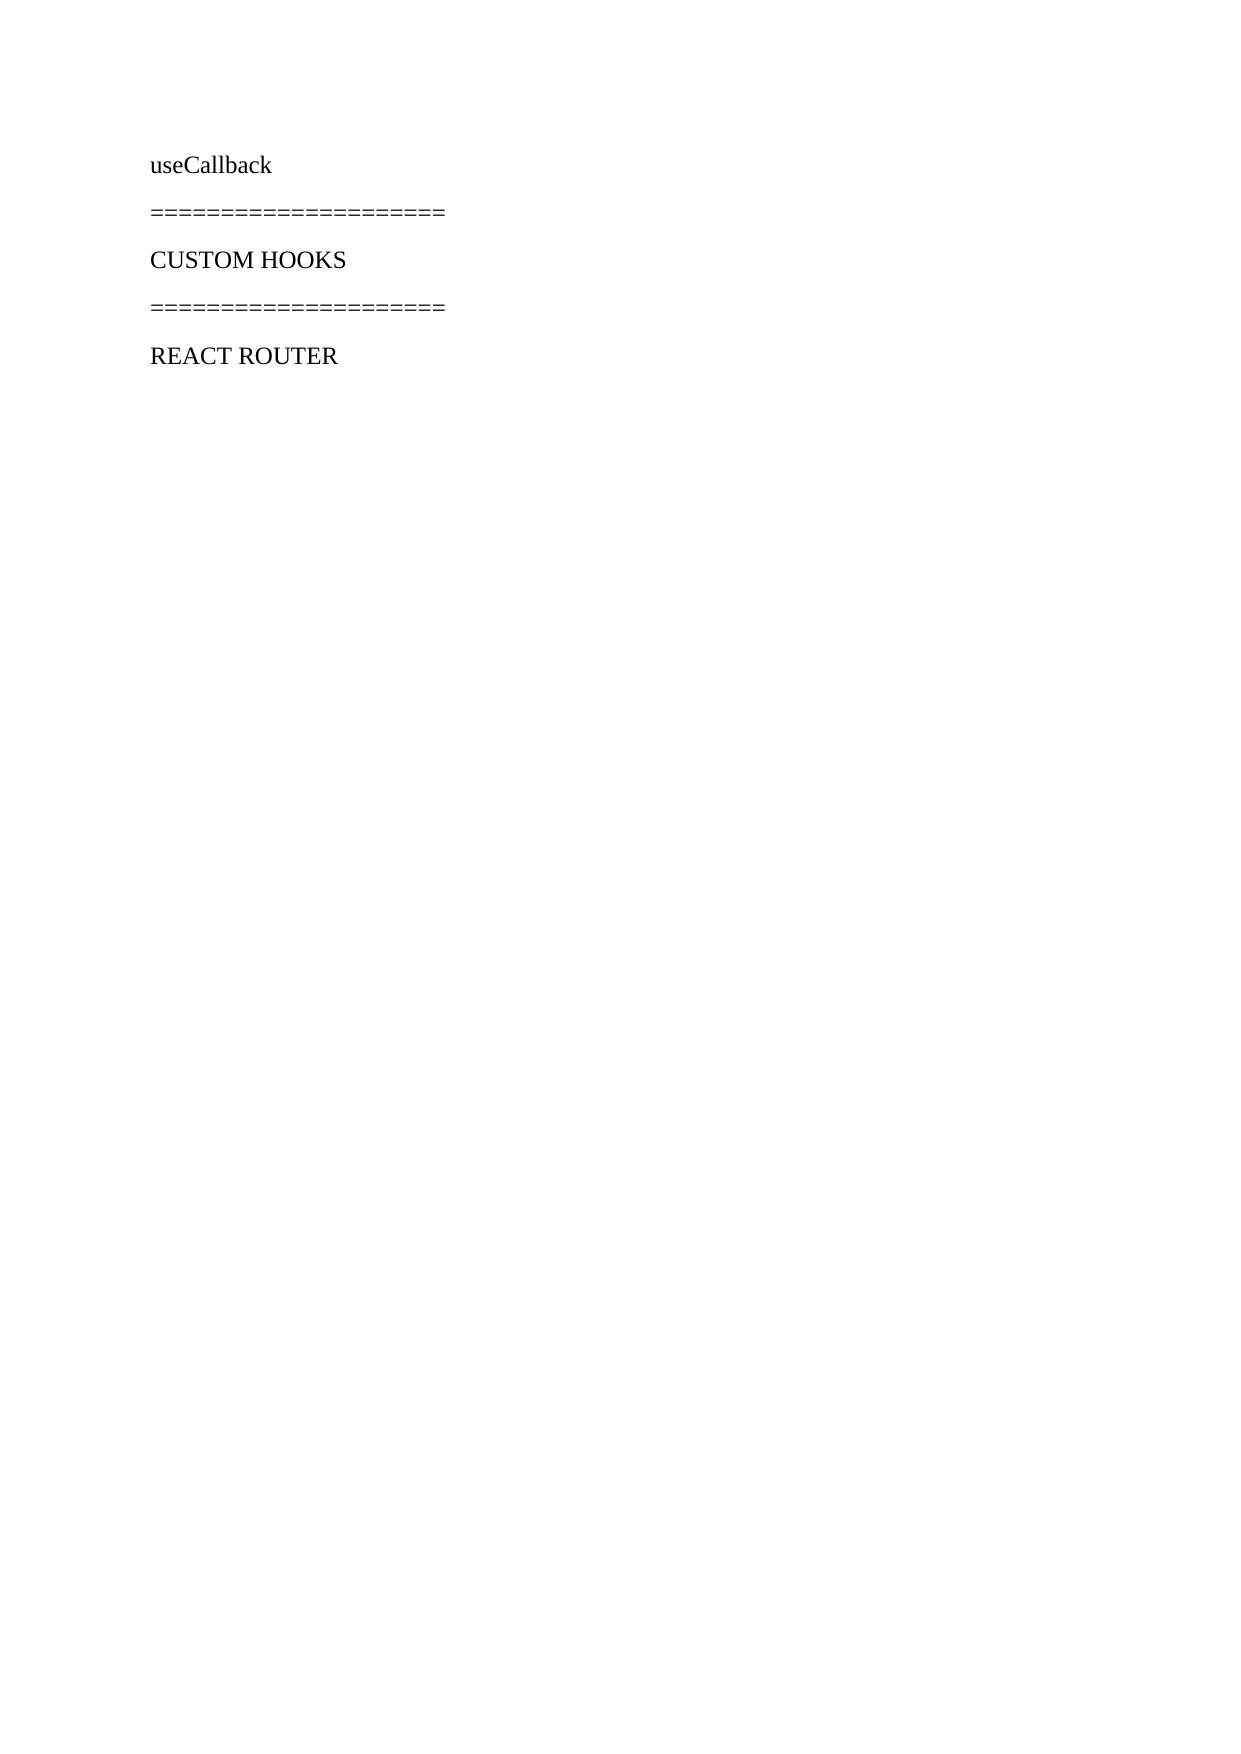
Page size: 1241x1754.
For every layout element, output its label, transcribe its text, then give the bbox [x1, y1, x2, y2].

text useCallback [150, 150, 1090, 179]
text ===================== [150, 293, 1090, 322]
text REACT ROUTER [150, 341, 1090, 369]
text ===================== [150, 198, 1090, 226]
text CUSTOM HOOKS [150, 245, 1090, 274]
